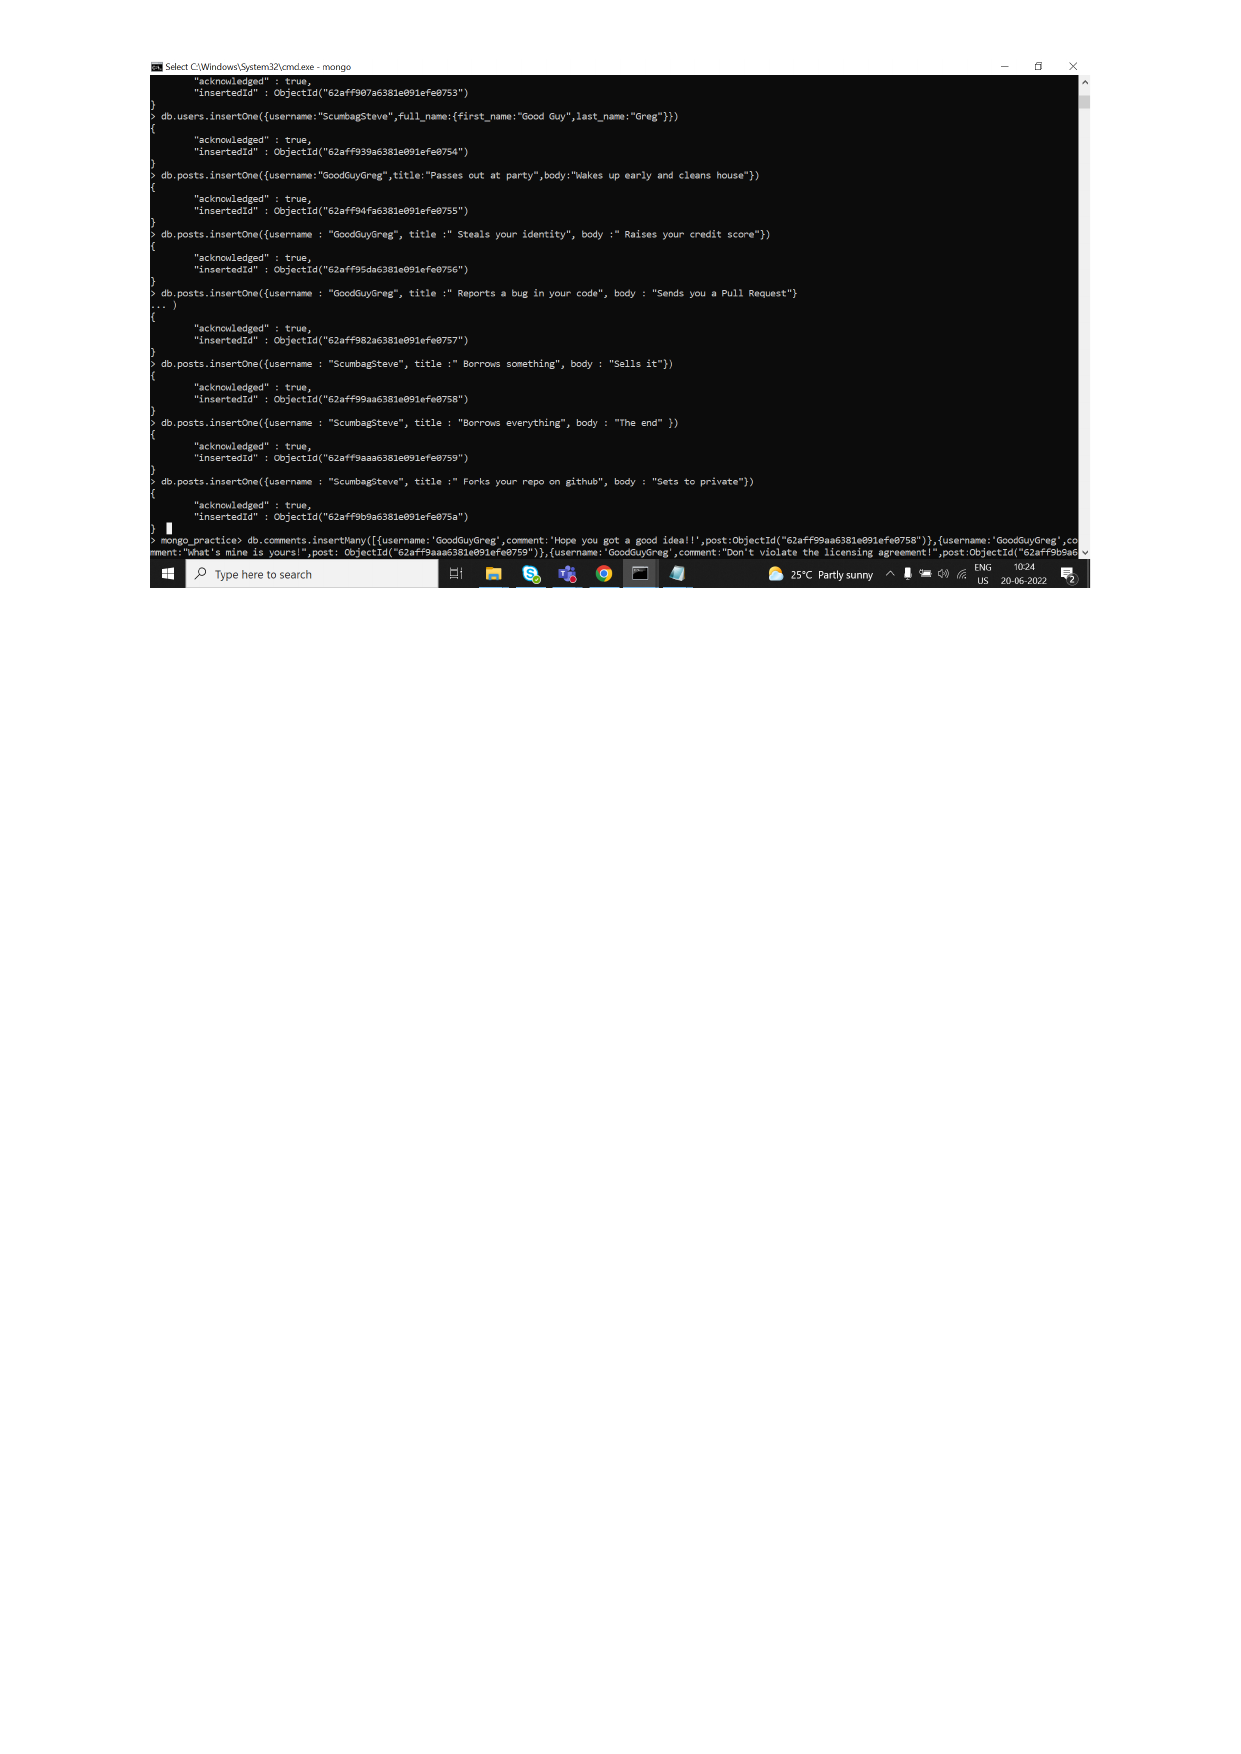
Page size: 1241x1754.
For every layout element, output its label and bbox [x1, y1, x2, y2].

picture [150, 59, 1091, 588]
